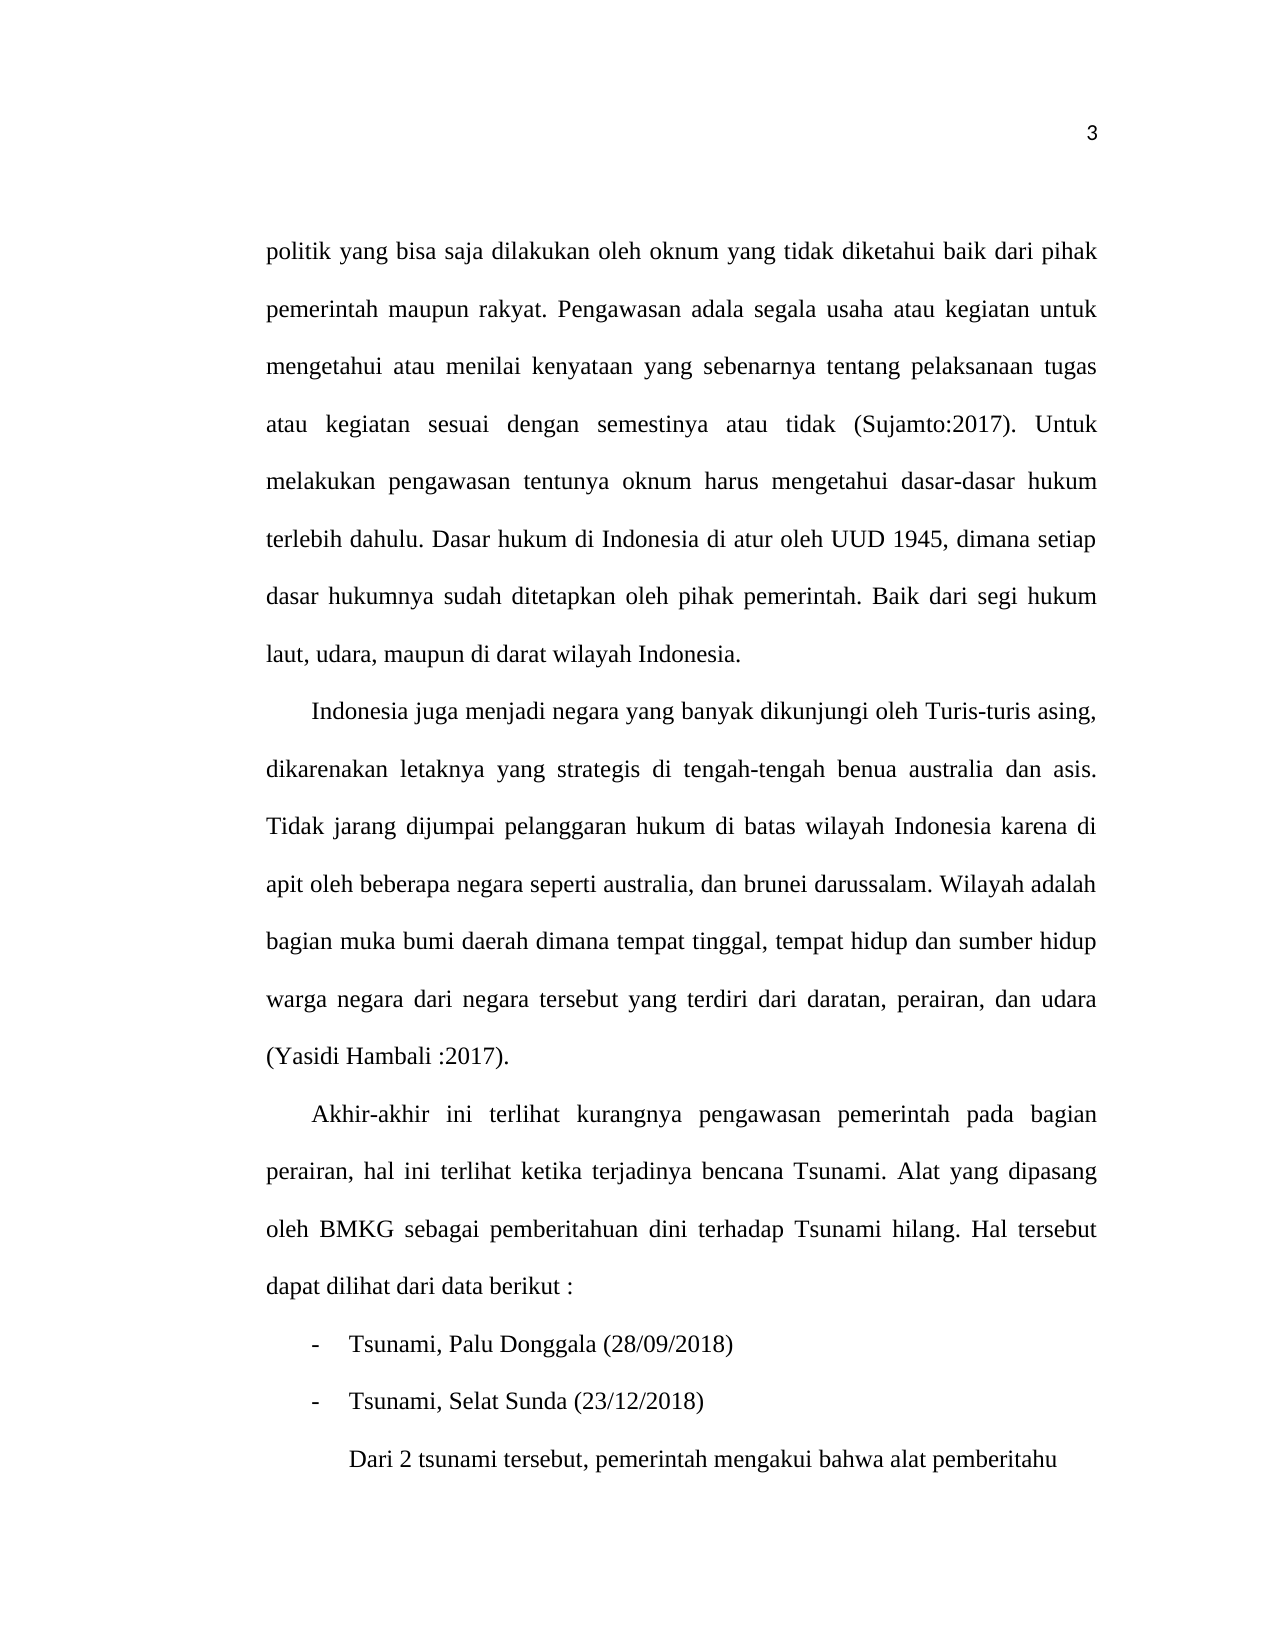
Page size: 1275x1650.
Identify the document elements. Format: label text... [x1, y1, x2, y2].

list Tsunami, Selat Sunda (23/12/2018) [311, 1386, 1098, 1415]
text Indonesia juga menjadi negara yang banyak dikunjungi oleh Turis-turis asing, dikarenakan letaknya yang strategis di tengah-tengah benua australia dan asis. Tidak jarang dijumpai pelanggaran hukum di batas wilayah Indonesia karena di apit oleh beberapa negara seperti australia, dan brunei darussalam. Wilayah adalah bagian muka bumi daerah dimana tempat tinggal, tempat hidup dan sumber hidup warga negara dari negara tersebut yang terdiri dari daratan, perairan, dan udara (Yasidi Hambali :2017). [266, 696, 1098, 1070]
text Dari 2 tsunami tersebut, pemerintah mengakui bahwa alat pemberitahu [311, 1444, 1098, 1472]
text Akhir-akhir ini terlihat kurangnya pengawasan pemerintah pada bagian perairan, hal ini terlihat ketika terjadinya bencana Tsunami. Alat yang dipasang oleh BMKG sebagai pemberitahuan dini terhadap Tsunami hilang. Hal tersebut dapat dilihat dari data berikut : [266, 1099, 1098, 1300]
list Tsunami, Palu Donggala (28/09/2018) [311, 1329, 1098, 1357]
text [266, 236, 1098, 667]
